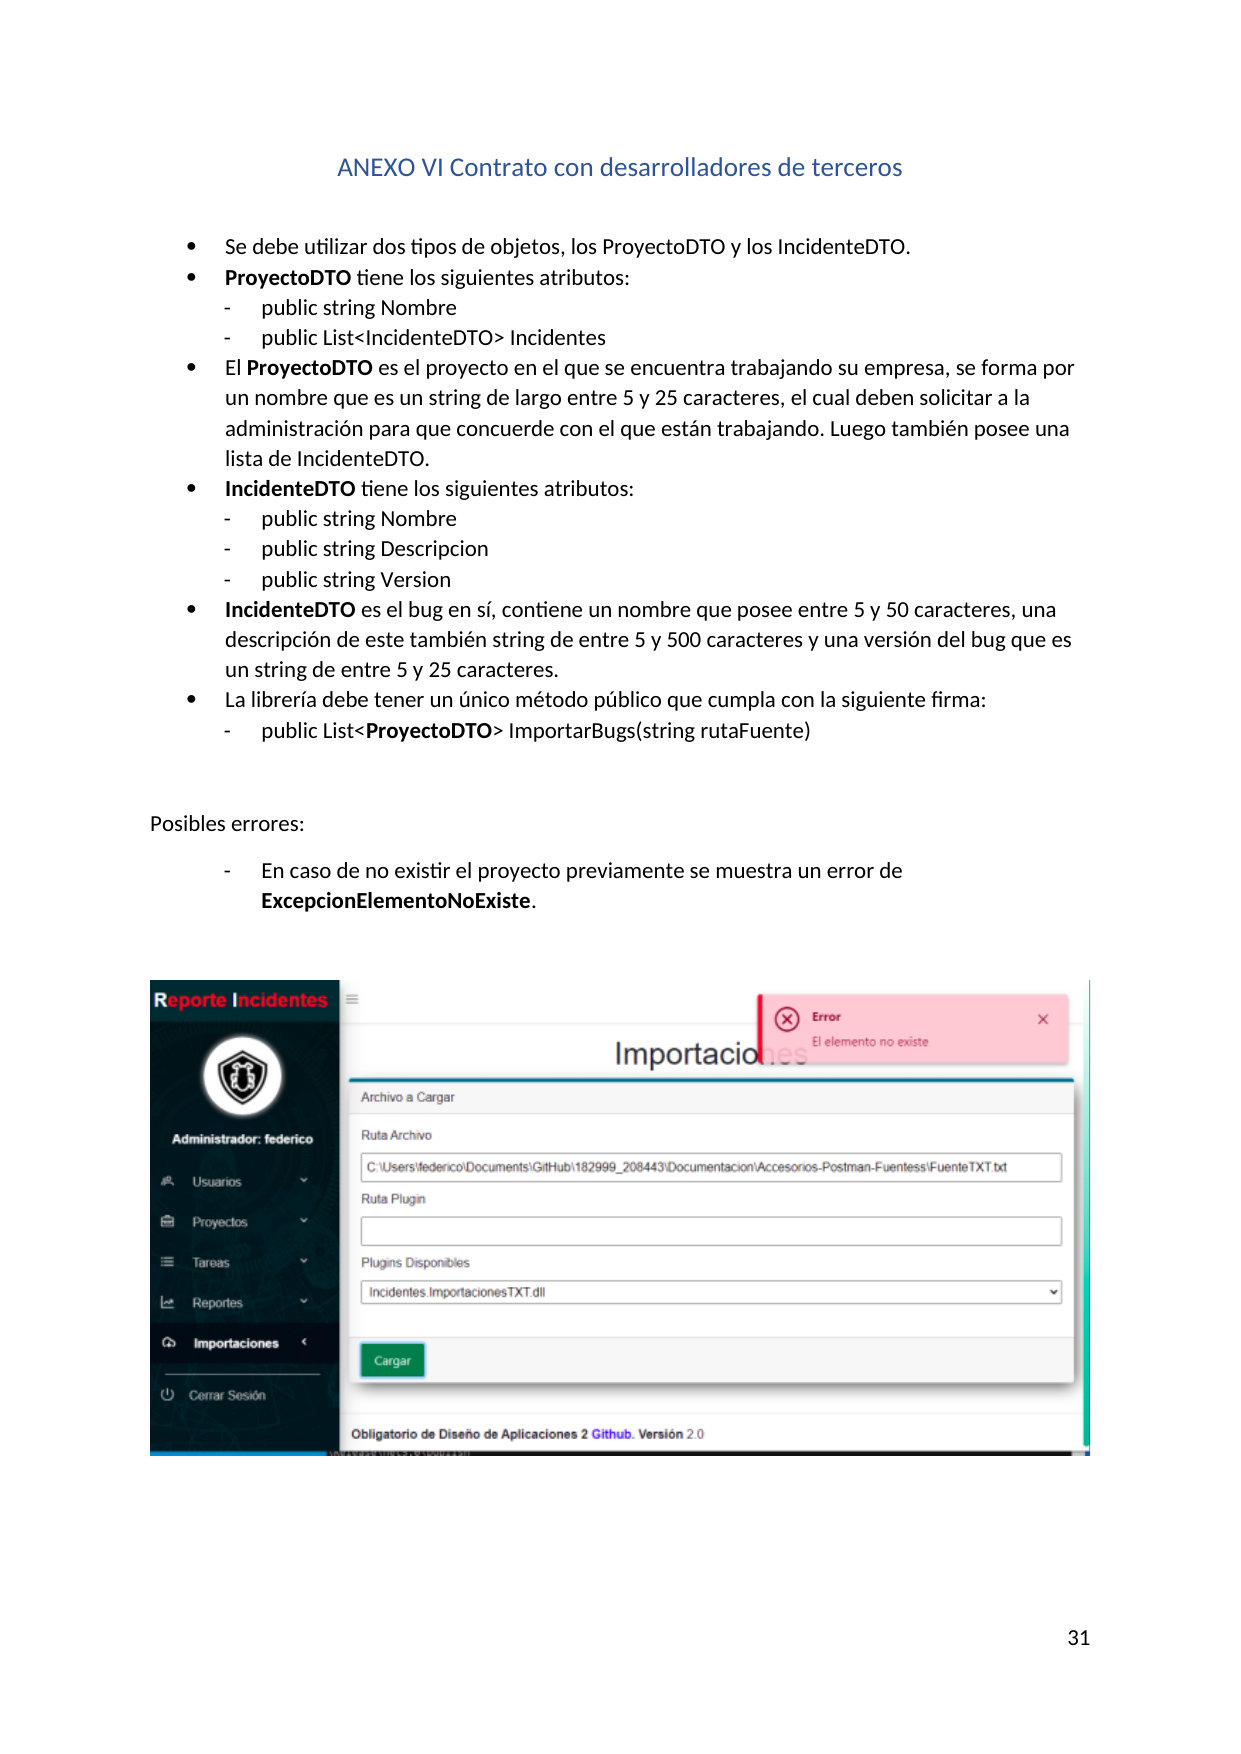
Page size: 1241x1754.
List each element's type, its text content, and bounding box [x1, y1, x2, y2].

list En caso de no existir el proyecto previamente se muestra un error de ExcepcionElementoNoExiste. [224, 856, 1090, 915]
list ProyectoDTO tiene los siguientes atributos: [187, 263, 1090, 291]
list Se debe utilizar dos tipos de objetos, los ProyectoDTO y los IncidenteDTO. [187, 232, 1090, 261]
list public string Nombre [224, 504, 1090, 532]
list IncidenteDTO tiene los siguientes atributos: [187, 474, 1090, 502]
list IncidenteDTO es el bug en sí, contiene un nombre que posee entre 5 y 50 caracteres, una descripción de este también string de entre 5 y 500 caracteres y una versión del bug que es un string de entre 5 y 25 caracteres. [187, 595, 1090, 683]
list public List<IncidenteDTO> Incidentes [224, 323, 1090, 351]
list public List<ProyectoDTO> ImportarBugs(string rutaFuente) [224, 716, 1090, 744]
list El ProyectoDTO es el proyecto en el que se encuentra trabajando su empresa, se forma por un nombre que es un string de largo entre 5 y 25 caracteres, el cual deben solicitar a la administración para que concuerde con el que están trabajando. Luego también posee una lista de IncidenteDTO. [187, 353, 1090, 472]
list public string Version [224, 565, 1090, 593]
list public string Descripcion [224, 534, 1090, 563]
text Posibles errores: [150, 809, 1090, 838]
picture [150, 980, 1091, 1456]
list La librería debe tener un único método público que cumpla con la siguiente firma: [187, 686, 1090, 714]
subtitle ANEXO VI Contrato con desarrolladores de terceros [150, 150, 1090, 183]
list public string Nombre [224, 293, 1090, 321]
